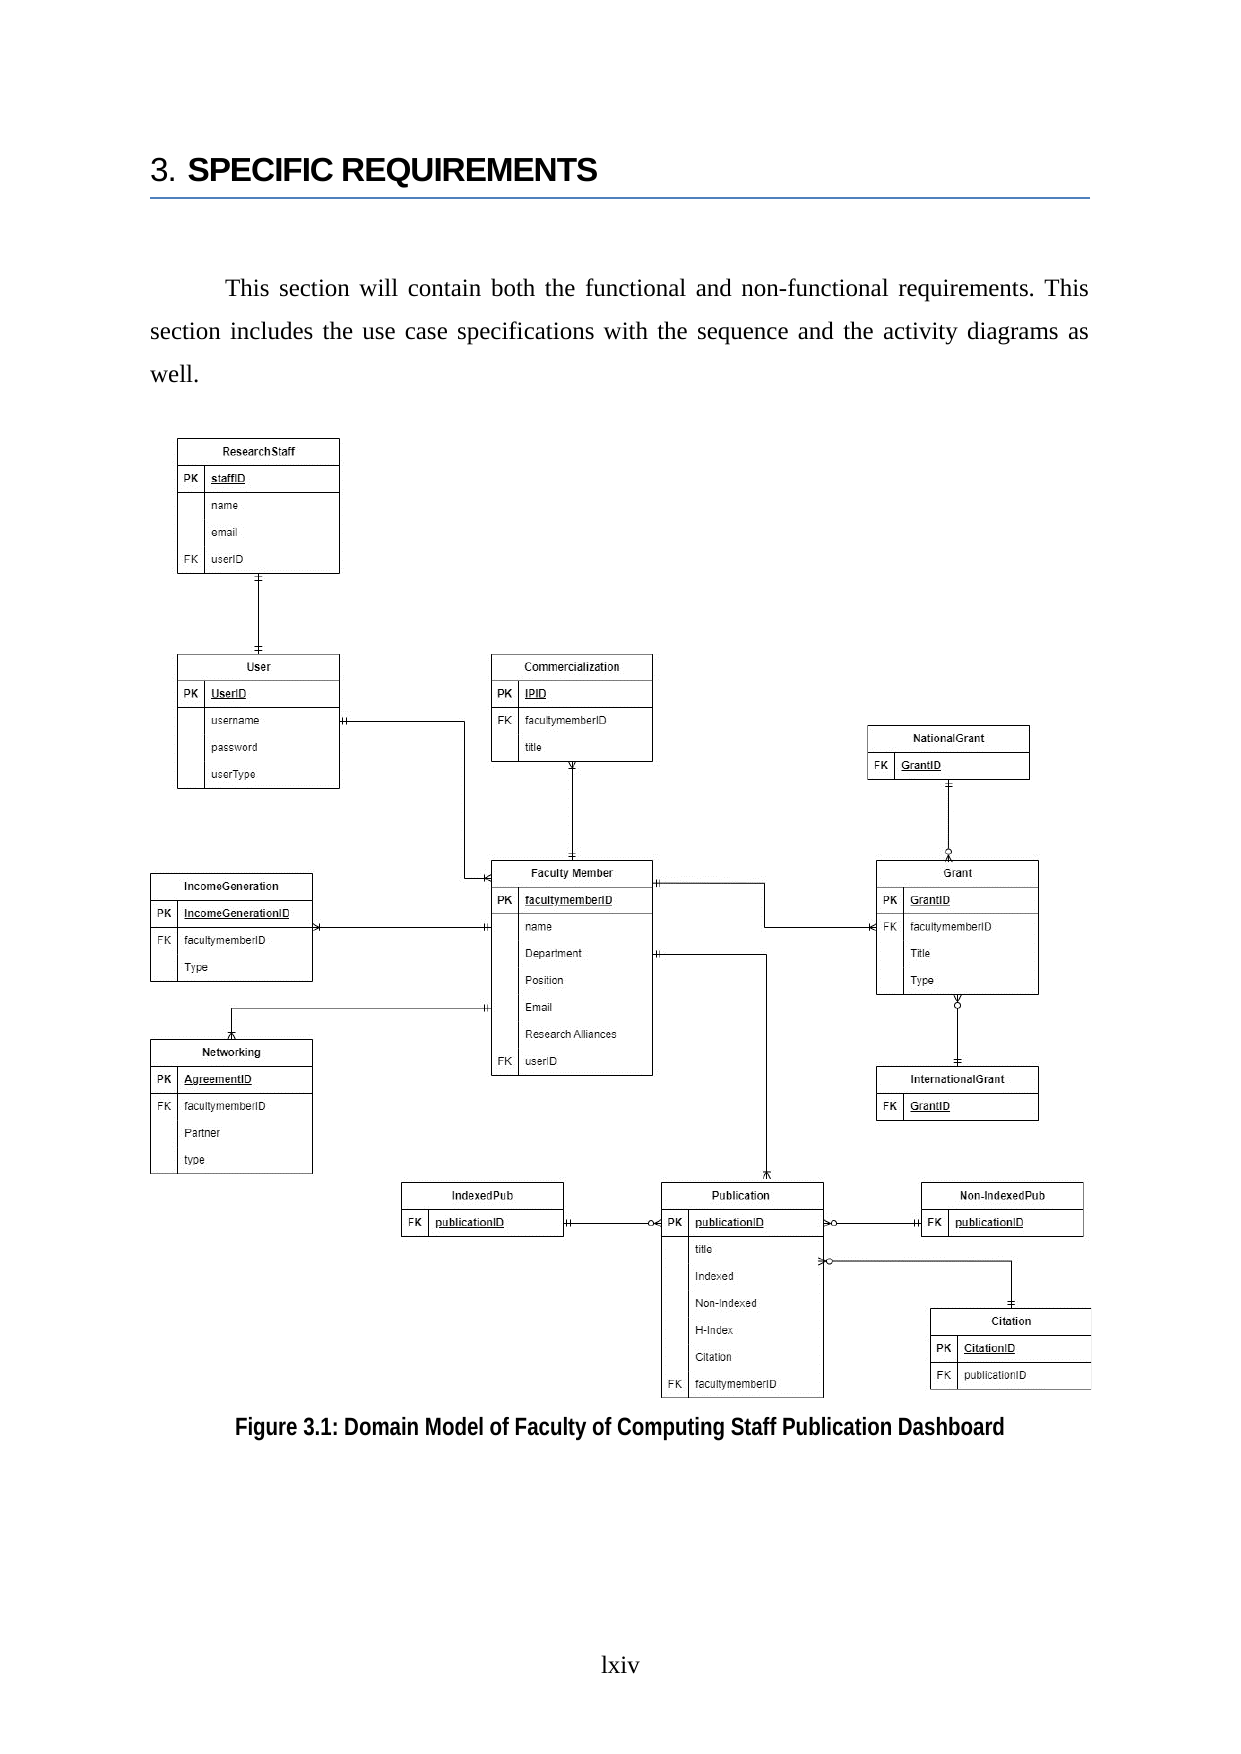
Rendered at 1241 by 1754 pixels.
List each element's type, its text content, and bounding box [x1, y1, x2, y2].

picture [150, 438, 1092, 1398]
text This section will contain both the functional and non-functional requirements. This section includes the use case specifications with the sequence and the activity diagrams as well. [150, 273, 1090, 388]
title Specific Requirements [150, 150, 1090, 197]
text Figure 3.1: Domain Model of Faculty of Computing Staff Publication Dashboard [150, 1412, 1090, 1441]
